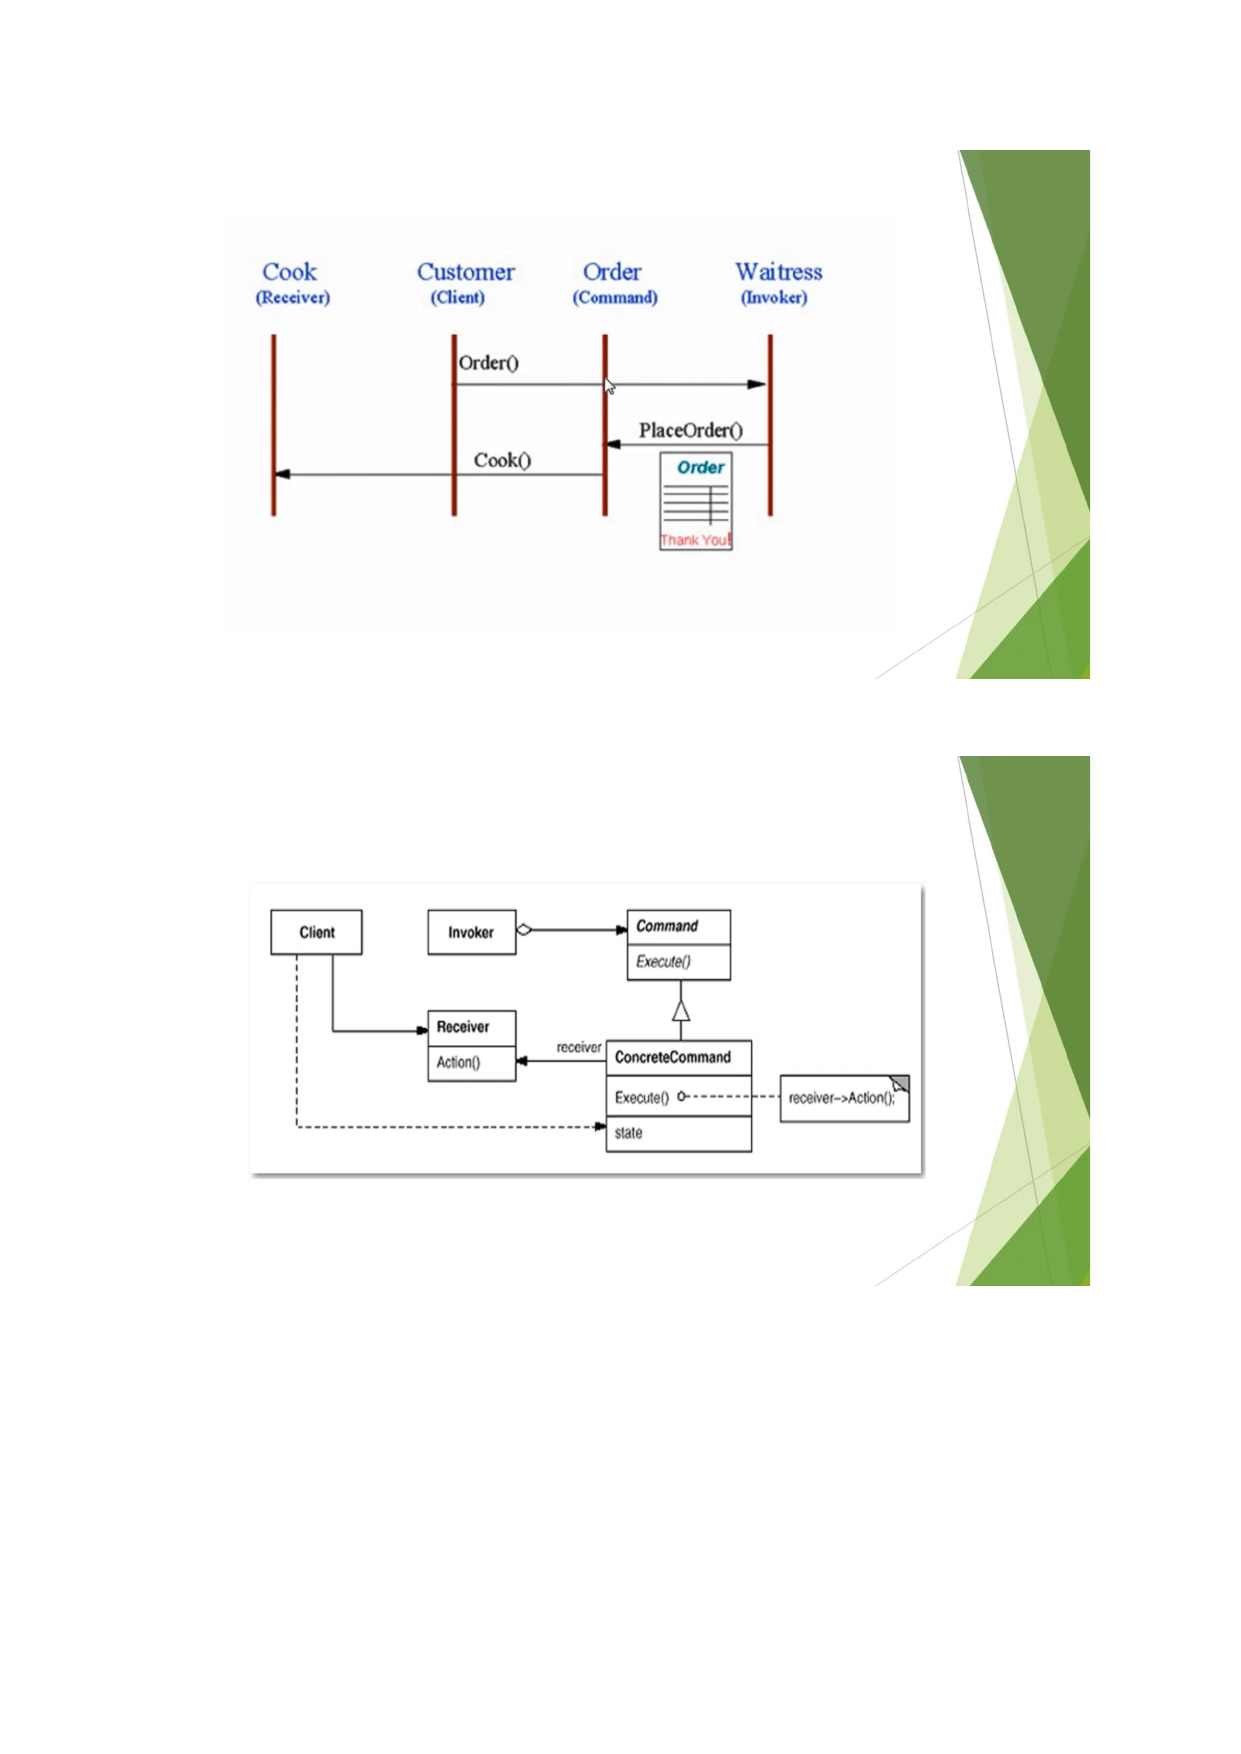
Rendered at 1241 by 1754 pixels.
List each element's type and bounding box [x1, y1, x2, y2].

picture [150, 756, 1091, 1286]
picture [150, 150, 1091, 679]
